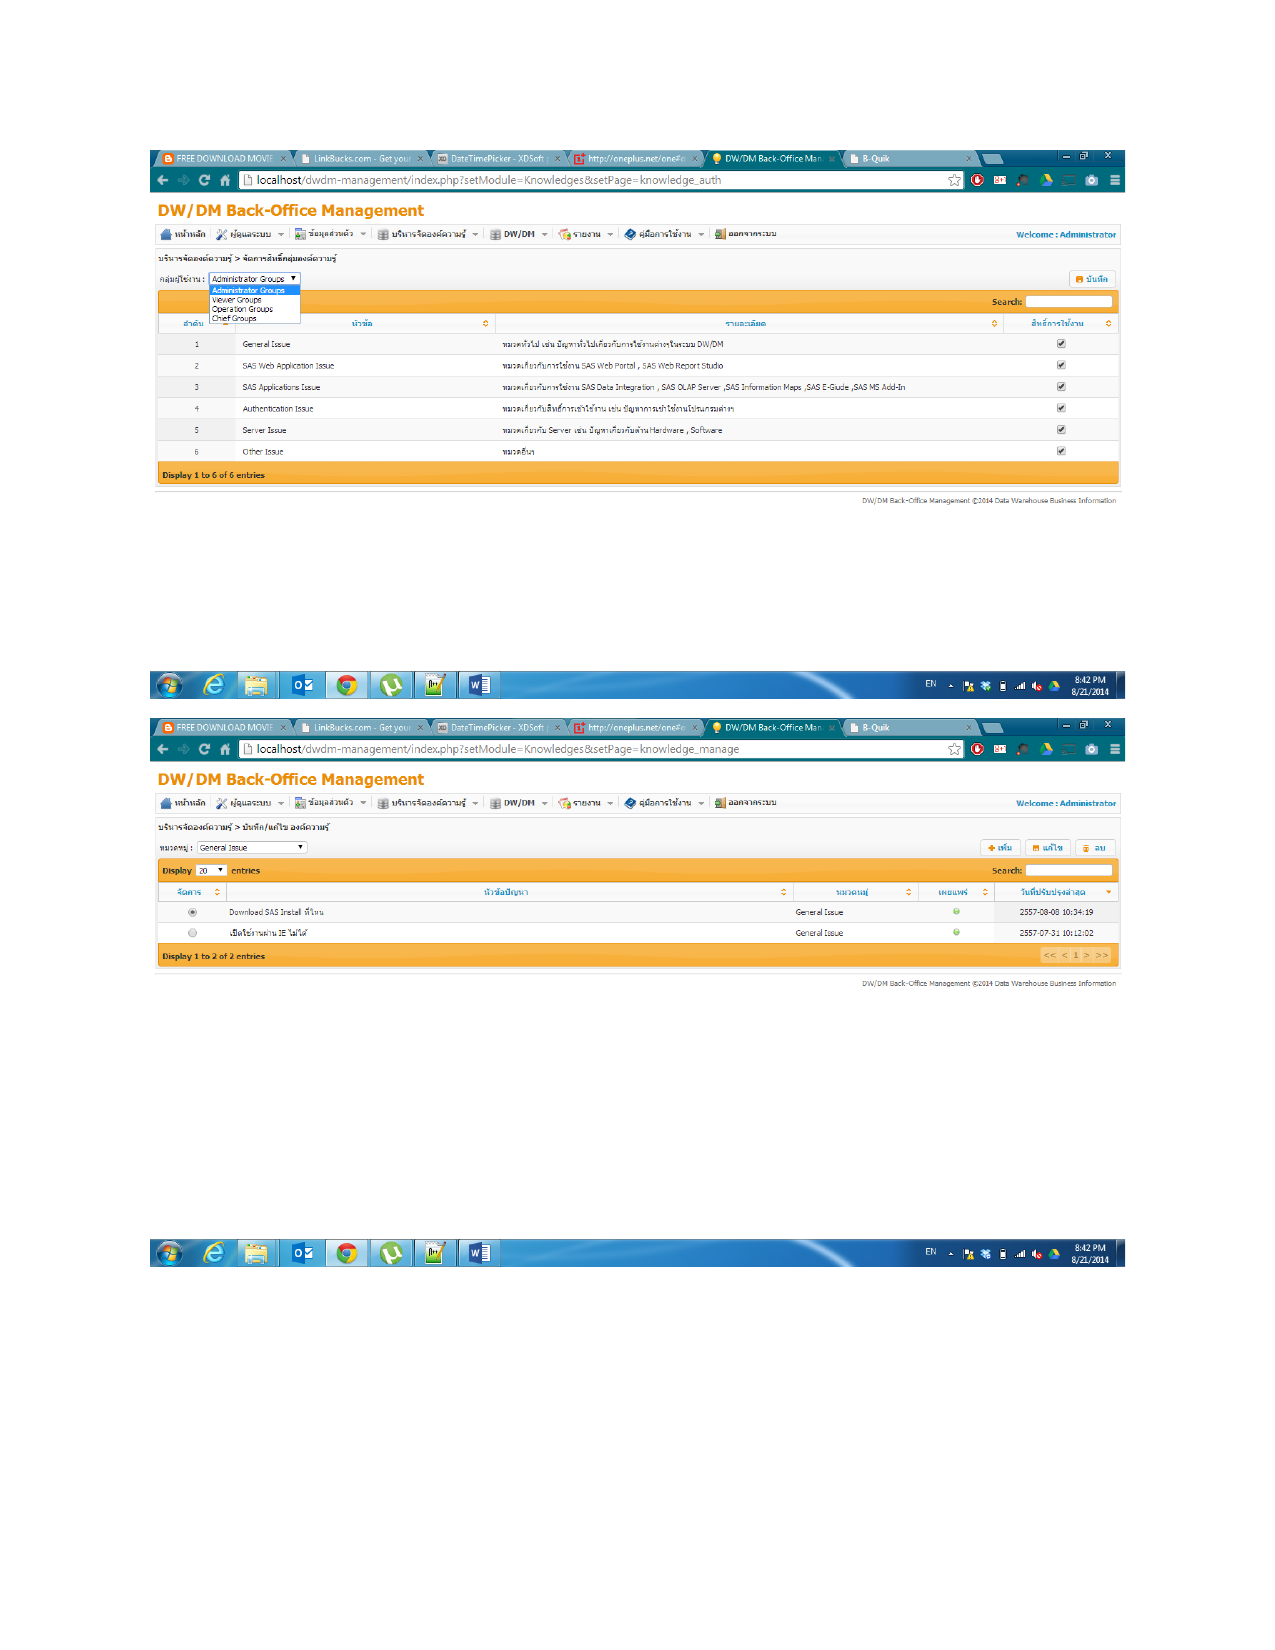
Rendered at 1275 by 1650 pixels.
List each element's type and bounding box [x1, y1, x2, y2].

picture [150, 718, 1125, 1267]
picture [150, 150, 1125, 699]
